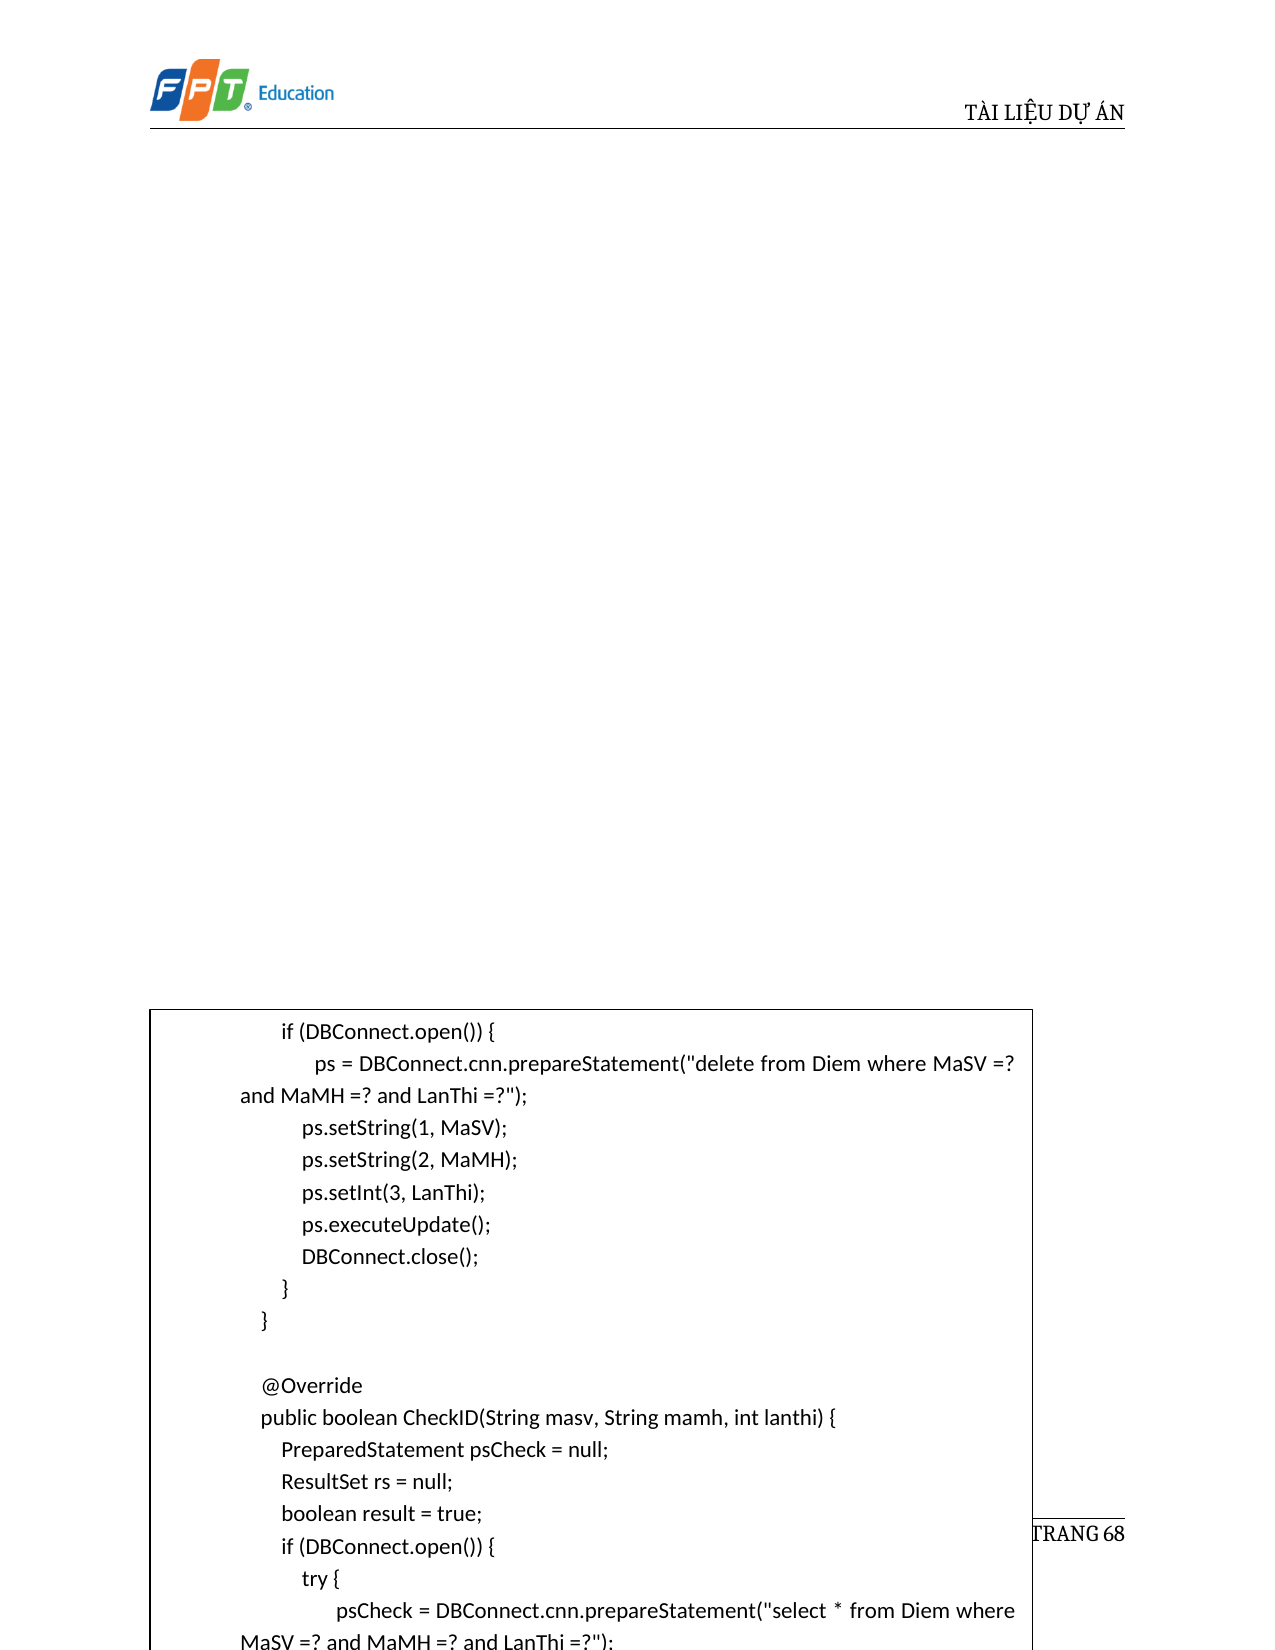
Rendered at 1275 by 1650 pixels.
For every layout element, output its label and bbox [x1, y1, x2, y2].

picture [150, 59, 336, 121]
